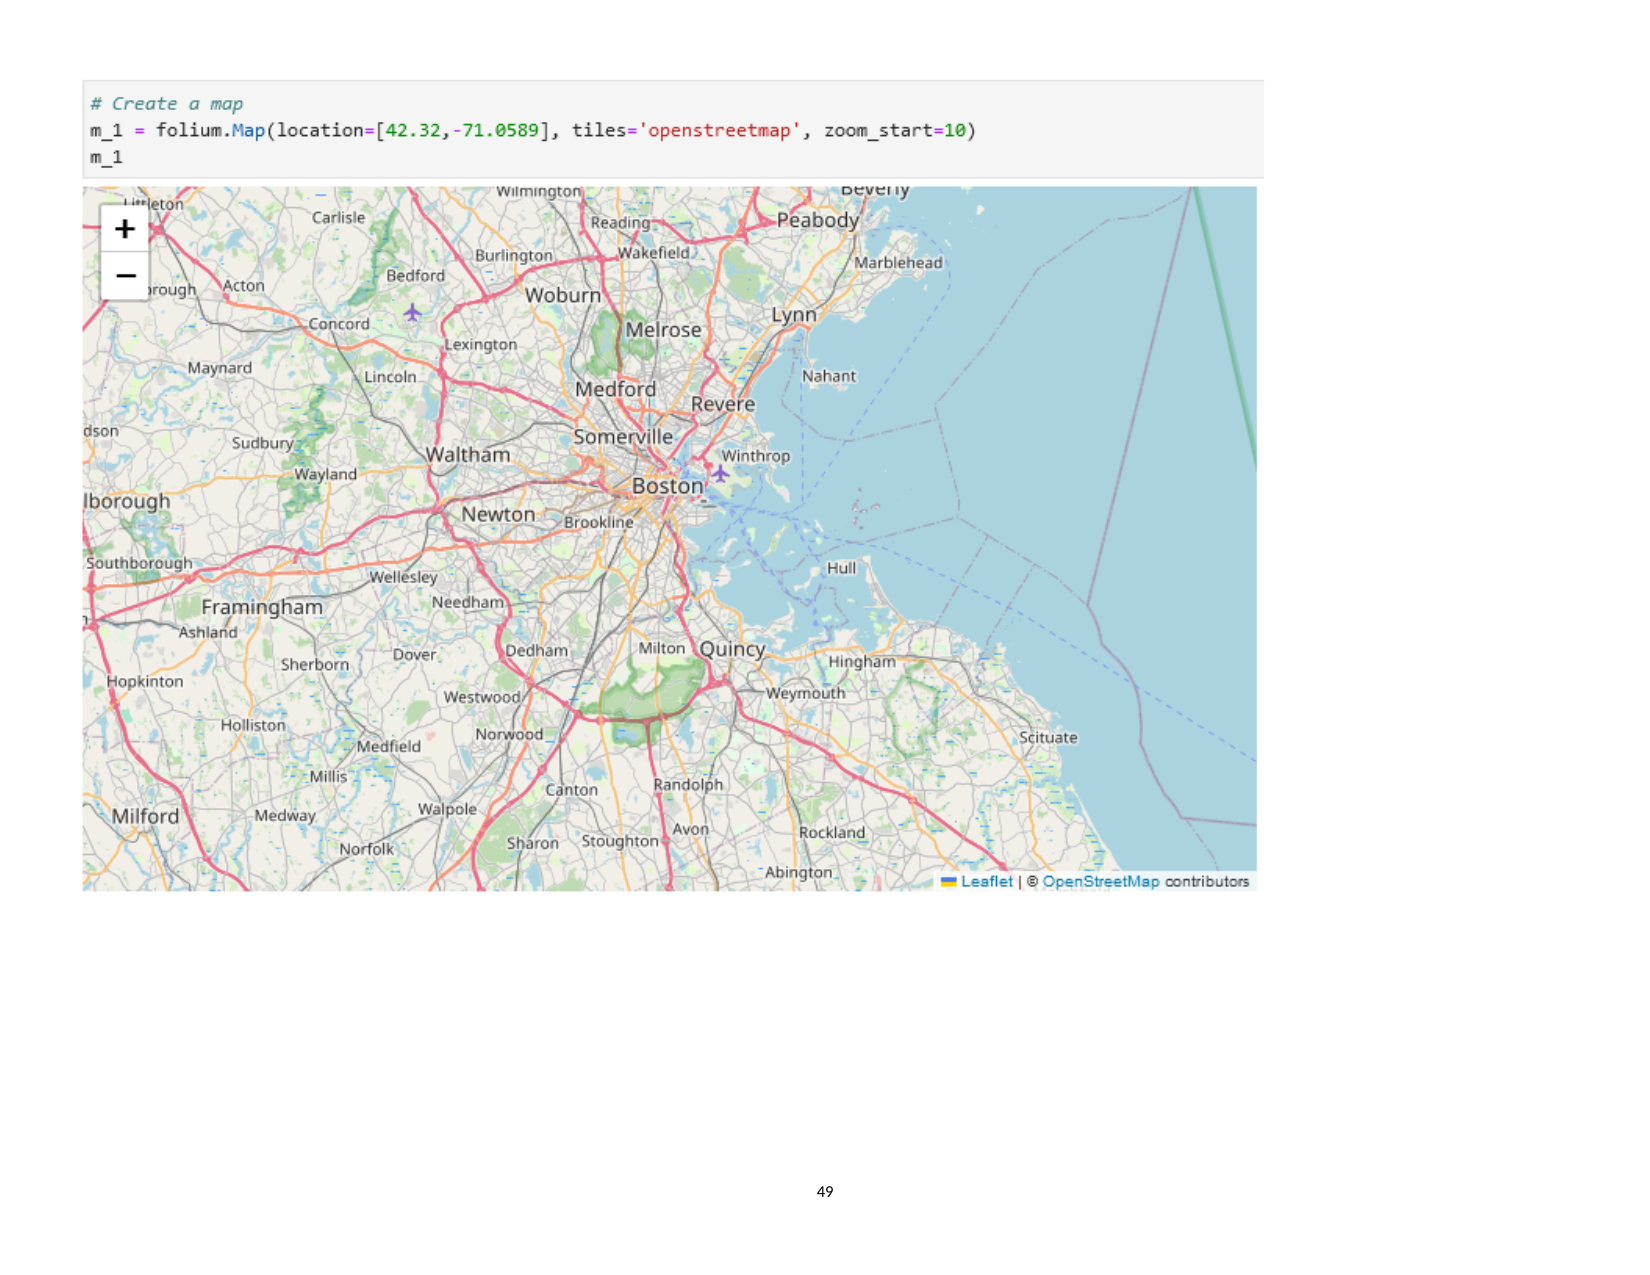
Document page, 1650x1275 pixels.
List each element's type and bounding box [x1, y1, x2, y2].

picture [75, 75, 1265, 900]
